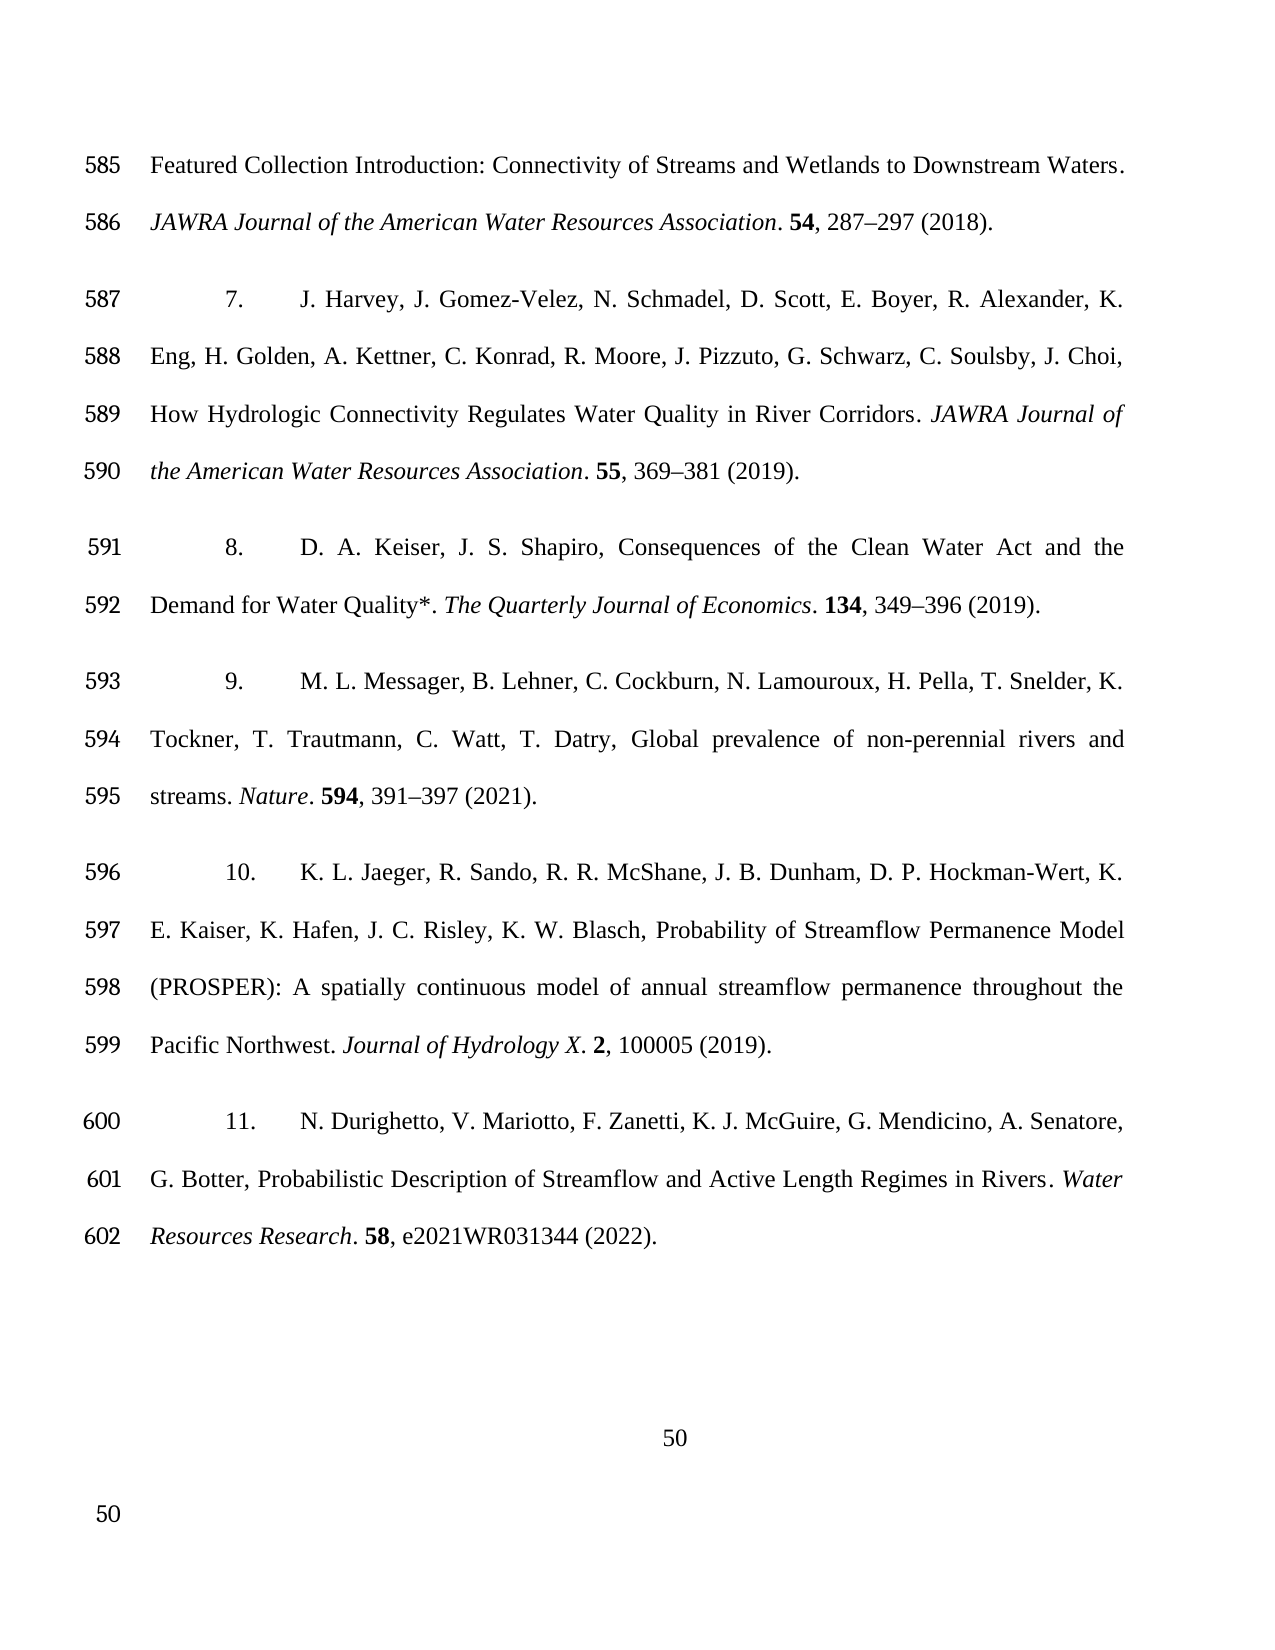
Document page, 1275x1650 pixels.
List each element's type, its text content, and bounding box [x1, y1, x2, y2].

text 10. K. L. Jaeger, R. Sando, R. R. McShane, J. B. Dunham, D. P. Hockman-Wert, K. E. Kaiser, K. Hafen, J. C. Risley, K. W. Blasch, Probability of Streamflow Permanence Model (PROSPER): A spatially continuous model of annual streamflow permanence throughout the Pacific Northwest. Journal of Hydrology X. 2, 100005 (2019). [150, 857, 1125, 1059]
text 8. D. A. Keiser, J. S. Shapiro, Consequences of the Clean Water Act and the Demand for Water Quality*. The Quarterly Journal of Economics. 134, 349–396 (2019). [150, 532, 1125, 619]
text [150, 150, 1125, 236]
text 9. M. L. Messager, B. Lehner, C. Cockburn, N. Lamouroux, H. Pella, T. Snelder, K. Tockner, T. Trautmann, C. Watt, T. Datry, Global prevalence of non-perennial rivers and streams. Nature. 594, 391–397 (2021). [150, 666, 1125, 810]
text 11. N. Durighetto, V. Mariotto, F. Zanetti, K. J. McGuire, G. Mendicino, A. Senatore, G. Botter, Probabilistic Description of Streamflow and Active Length Regimes in Rivers. Water Resources Research. 58, e2021WR031344 (2022). [150, 1106, 1125, 1250]
text 7. J. Harvey, J. Gomez-Velez, N. Schmadel, D. Scott, E. Boyer, R. Alexander, K. Eng, H. Golden, A. Kettner, C. Konrad, R. Moore, J. Pizzuto, G. Schwarz, C. Soulsby, J. Choi, How Hydrologic Connectivity Regulates Water Quality in River Corridors. JAWRA Journal of the American Water Resources Association. 55, 369–381 (2019). [150, 284, 1125, 485]
